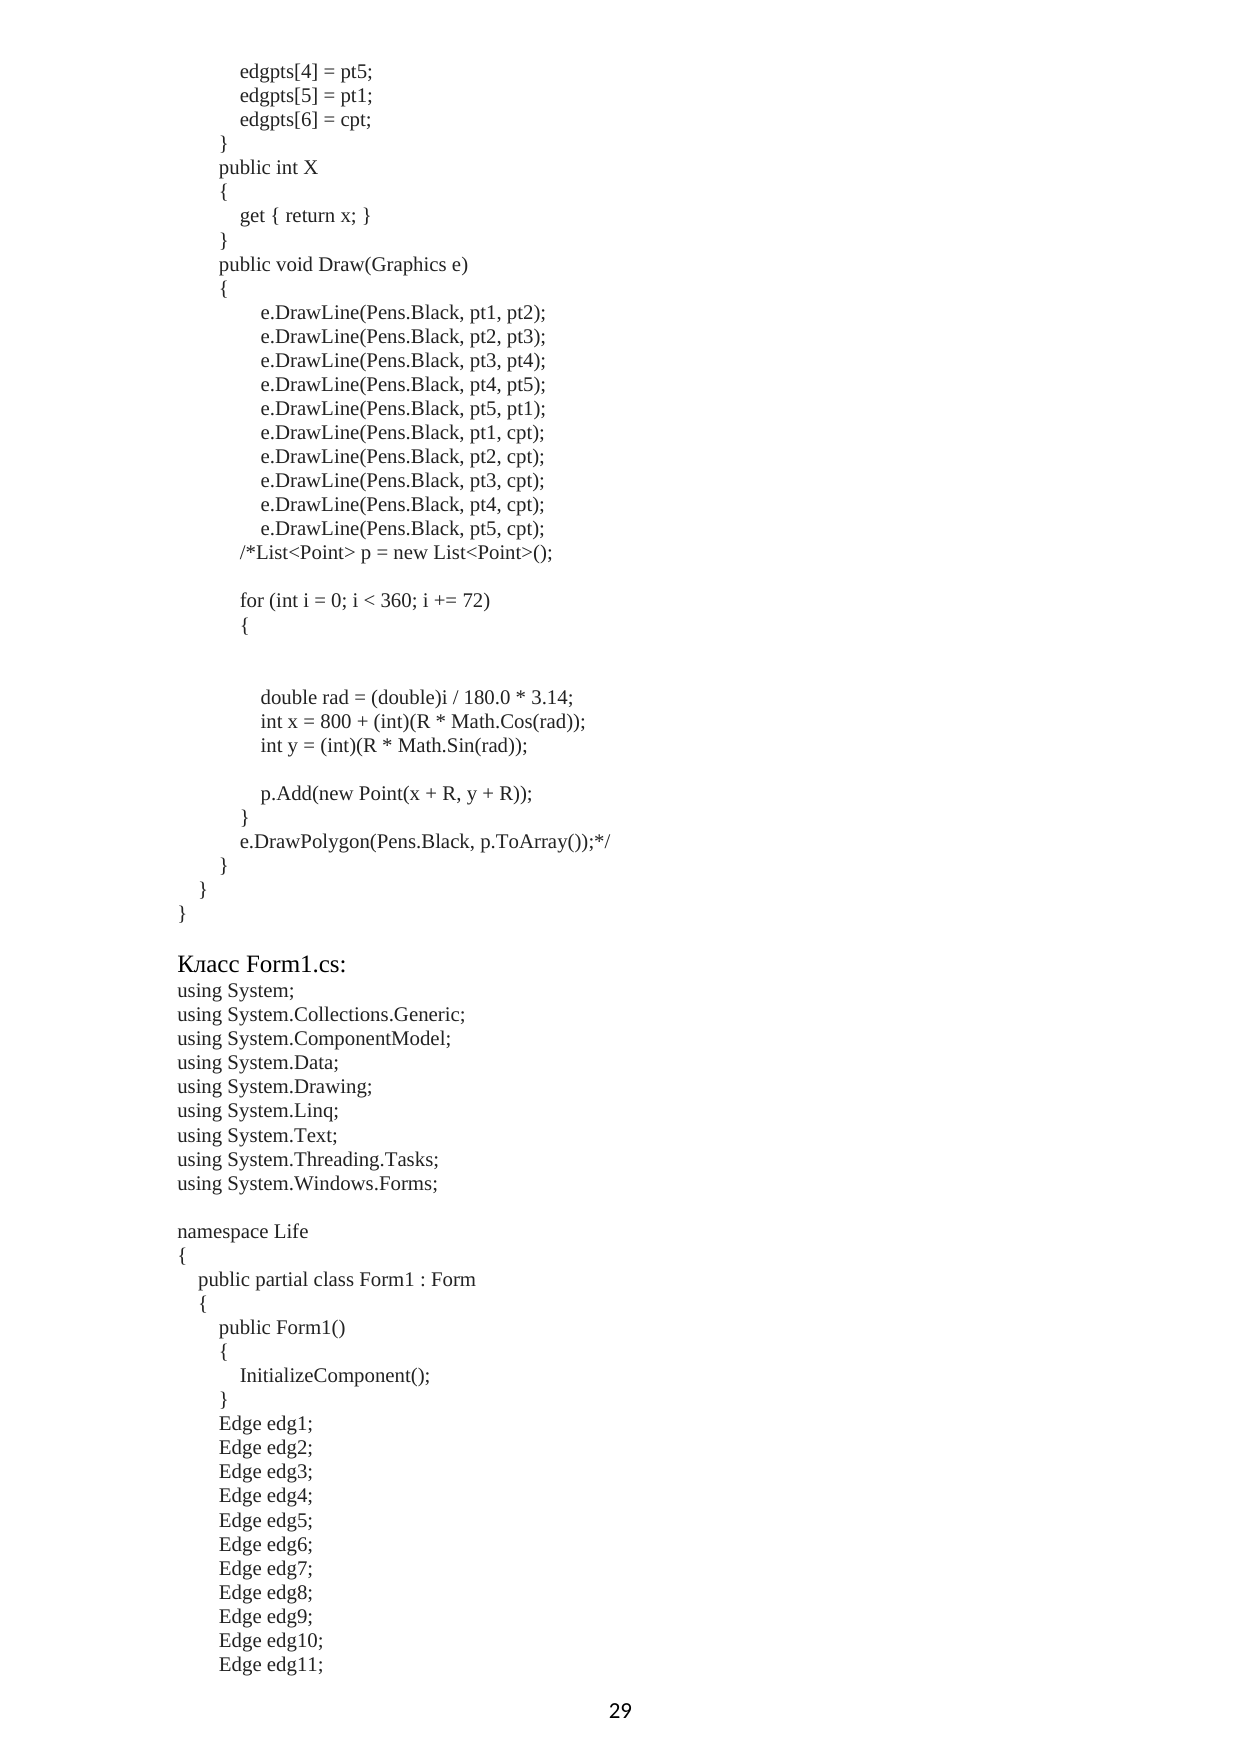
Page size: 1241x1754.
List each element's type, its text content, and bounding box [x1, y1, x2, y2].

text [177, 978, 1152, 1676]
text Класс Form1.cs: [177, 949, 1152, 978]
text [177, 59, 1152, 925]
